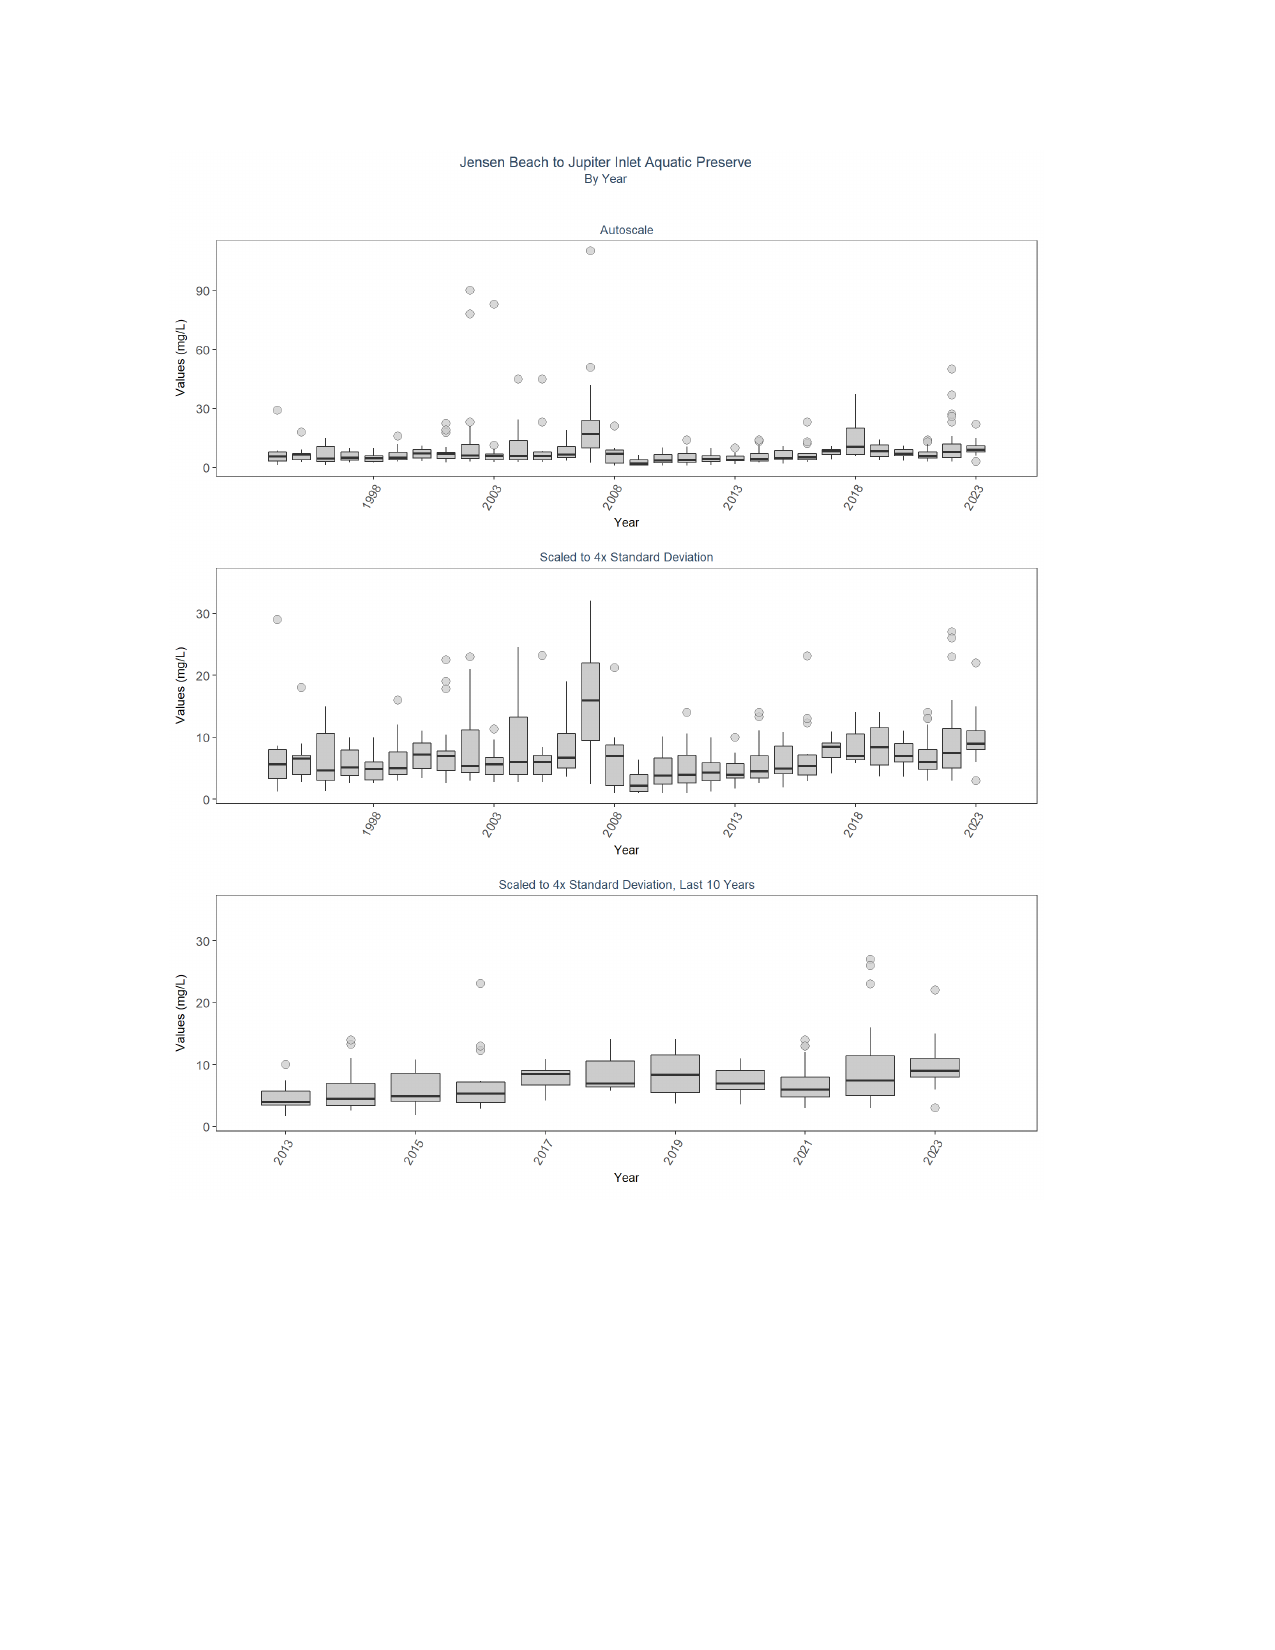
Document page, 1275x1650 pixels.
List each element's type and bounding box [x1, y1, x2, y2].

picture [168, 150, 1044, 1200]
